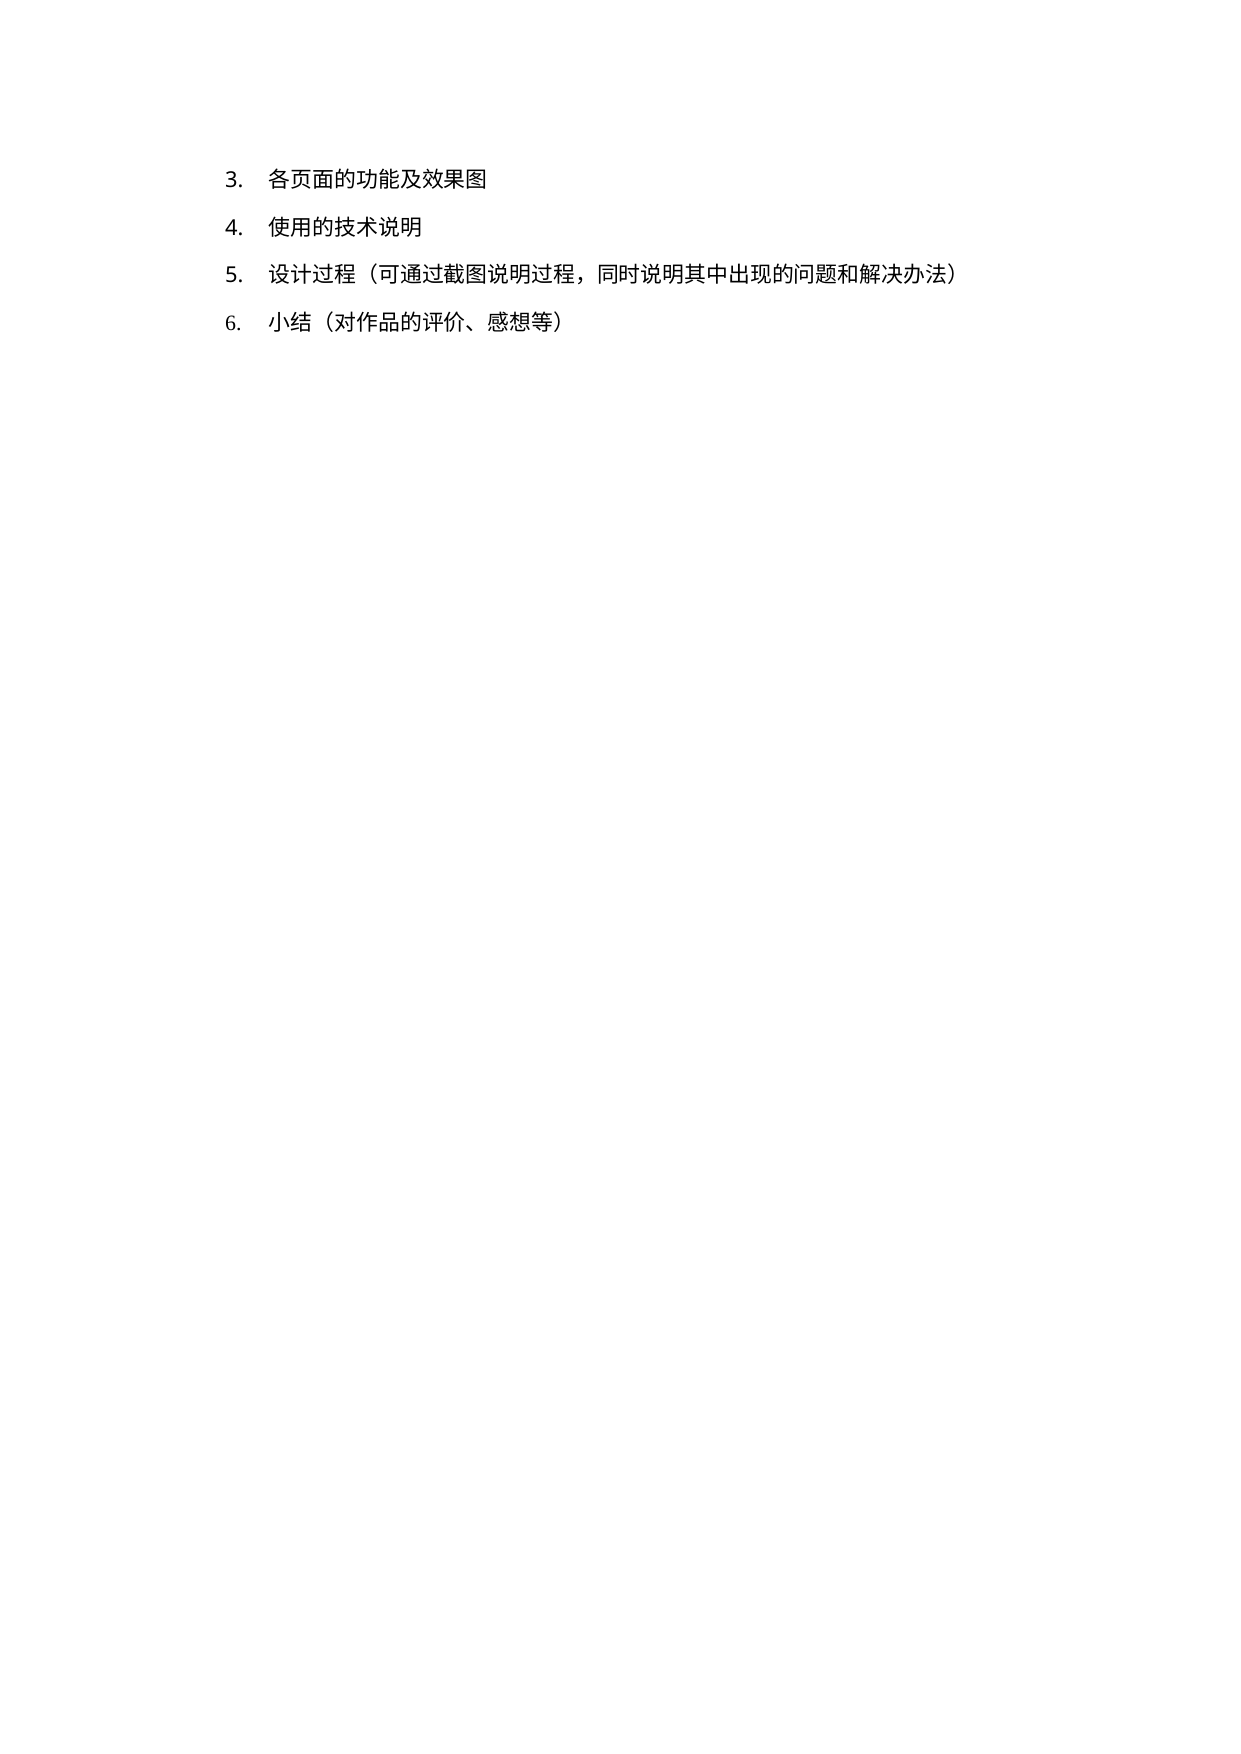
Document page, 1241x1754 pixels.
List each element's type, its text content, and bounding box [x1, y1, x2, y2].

list 各页面的功能及效果图 [225, 162, 1053, 194]
list 使用的技术说明 [225, 209, 1053, 241]
list 设计过程（可通过截图说明过程，同时说明其中出现的问题和解决办法） [225, 257, 1053, 289]
list 小结（对作品的评价、感想等） [225, 305, 1053, 336]
